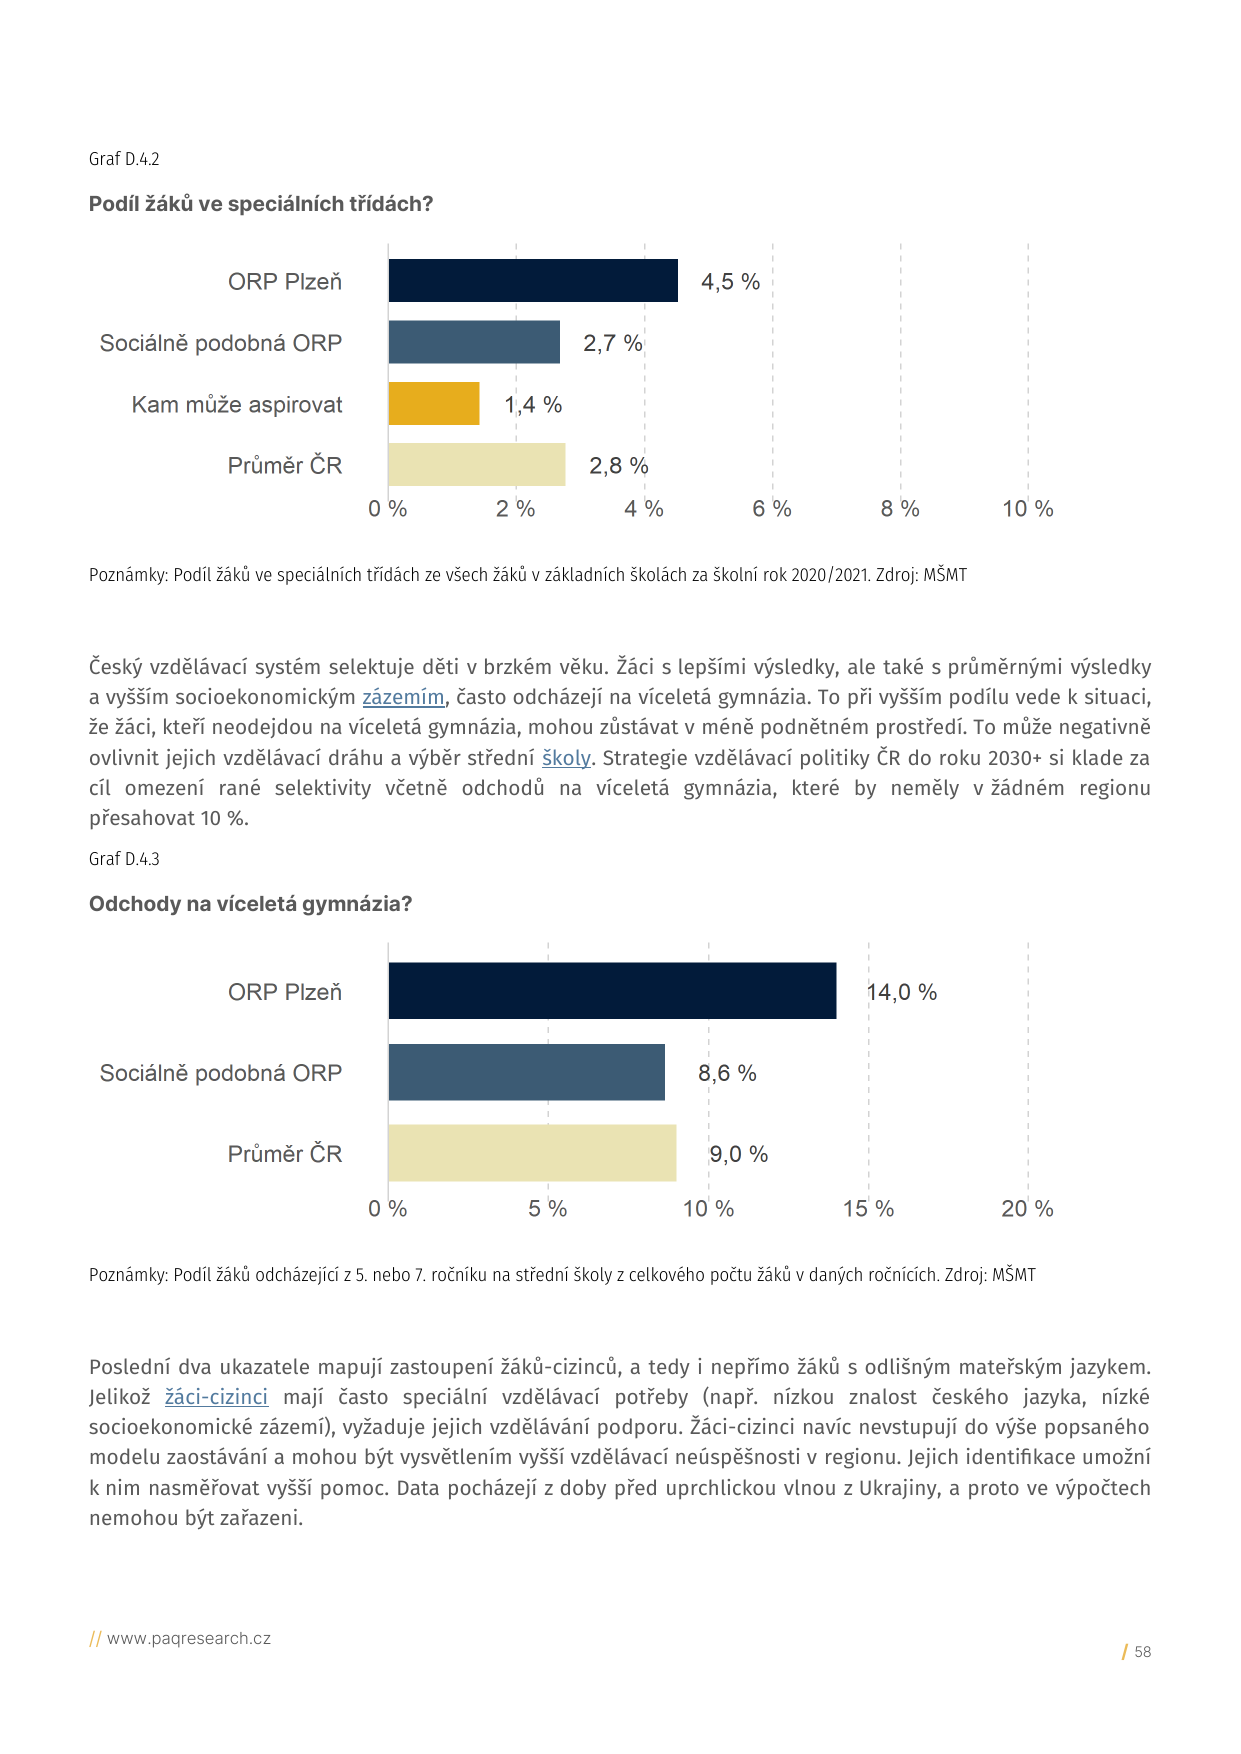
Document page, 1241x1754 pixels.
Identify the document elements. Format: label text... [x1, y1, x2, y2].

text Graf D.4.2 [89, 148, 1152, 170]
text Graf D.4.3 [89, 847, 1152, 870]
text Poslední dva ukazatele mapují zastoupení žáků-cizinců, a tedy i nepřímo žáků s odlišným mateřským jazykem. Jelikož žáci-cizinci mají často speciální vzdělávací potřeby (např. nízkou znalost českého jazyka, nízké socioekonomické zázemí), vyžaduje jejich vzdělávání podporu. Žáci-cizinci navíc nevstupují do výše popsaného modelu zaostávání a mohou být vysvětlením vyšší vzdělávací neúspěšnosti v regionu. Jejich identifikace umožní k nim nasměřovat vyšší pomoc. Data pocházejí z doby před uprchlickou vlnou z Ukrajiny, a proto ve výpočtech nemohou být zařazeni. [89, 1349, 1152, 1531]
text Podíl žáků ve speciálních třídách? [89, 186, 1152, 216]
picture [88, 916, 1139, 1248]
text Odchody na víceletá gymnázia? [89, 886, 1152, 916]
text Český vzdělávací systém selektuje děti v brzkém věku. Žáci s lepšími výsledky, ale také s průměrnými výsledky a vyšším socioekonomickým zázemím, často odcházejí na víceletá gymnázia. To při vyšším podílu vede k situaci, že žáci, kteří neodejdou na víceletá gymnázia, mohou zůstávat v méně podnětném prostředí. To může negativně ovlivnit jejich vzdělávací dráhu a výběr střední školy. Strategie vzdělávací politiky ČR do roku 2030+ si klade za cíl omezení rané selektivity včetně odchodů na víceletá gymnázia, které by neměly v žádném regionu přesahovat 10 %. [89, 649, 1152, 831]
picture [88, 216, 1139, 548]
text Poznámky: Podíl žáků ve speciálních třídách ze všech žáků v základních školách za školní rok 2020/2021. Zdroj: MŠMT [89, 564, 1152, 587]
text Poznámky: Podíl žáků odcházející z 5. nebo 7. ročníku na střední školy z celkového počtu žáků v daných ročnících. Zdroj: MŠMT [89, 1264, 1152, 1287]
